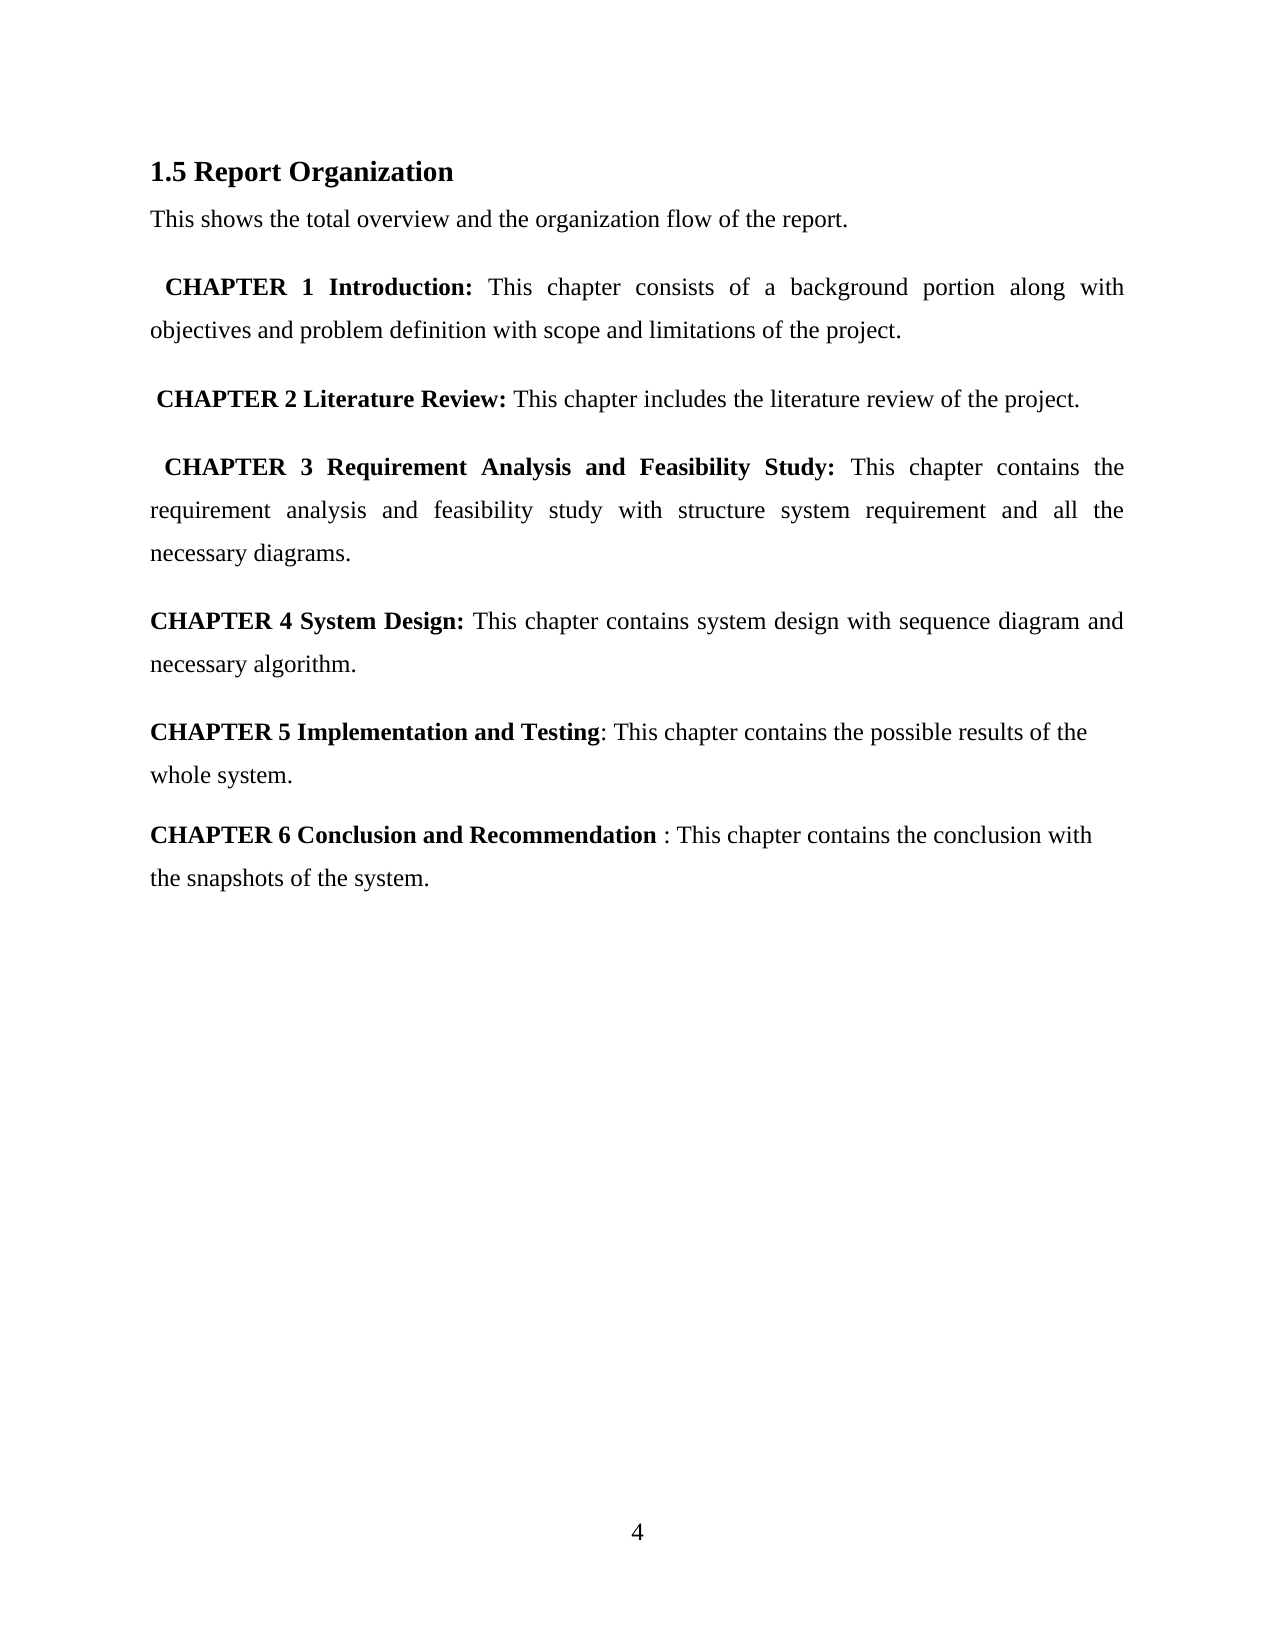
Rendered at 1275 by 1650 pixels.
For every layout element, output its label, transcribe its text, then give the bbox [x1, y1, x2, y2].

text CHAPTER 5 Implementation and Testing: This chapter contains the possible results of the whole system. [150, 717, 1125, 789]
text This shows the total overview and the organization flow of the report. [150, 204, 1125, 233]
subtitle 1.5 Report Organization [150, 154, 1125, 188]
text CHAPTER 1 Introduction: This chapter consists of a background portion along with objectives and problem definition with scope and limitations of the project. [150, 272, 1125, 344]
text CHAPTER 3 Requirement Analysis and Feasibility Study: This chapter contains the requirement analysis and feasibility study with structure system requirement and all the necessary diagrams. [150, 452, 1125, 567]
text CHAPTER 2 Literature Review: This chapter includes the literature review of the project. [150, 384, 1125, 412]
text CHAPTER 4 System Design: This chapter contains system design with sequence diagram and necessary algorithm. [150, 606, 1125, 678]
text CHAPTER 6 Conclusion and Recommendation : This chapter contains the conclusion with the snapshots of the system. [150, 820, 1125, 892]
